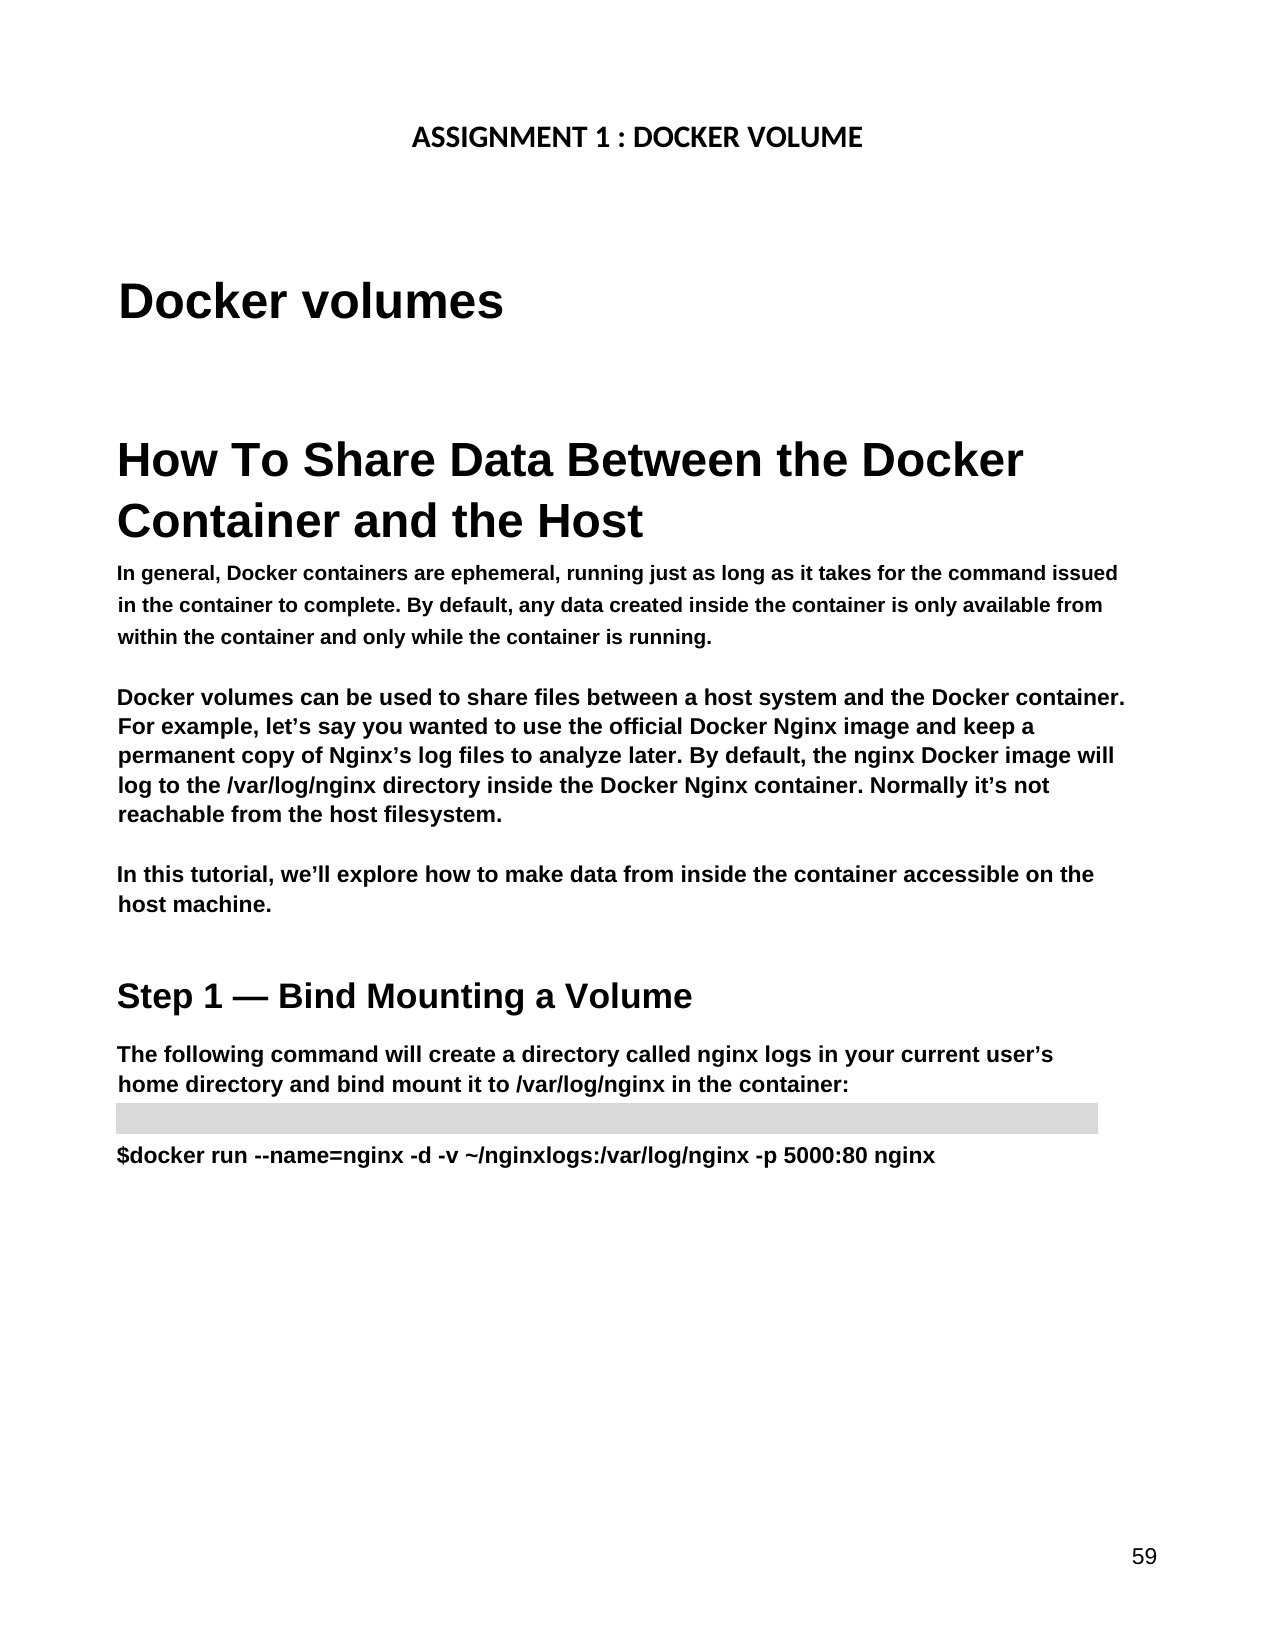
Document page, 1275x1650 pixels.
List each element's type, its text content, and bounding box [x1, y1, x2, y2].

text How To Share Data Between the Docker [117, 431, 1155, 487]
text Docker volumes can be used to share files between a host system and the Docker container. For example, let’s say you wanted to use the official Docker Nginx image and keep a permanent copy of Nginx’s log files to analyze later. By default, the nginx Docker image will log to the /var/log/nginx directory inside the Docker Nginx container. Normally it’s not reachable from the host filesystem. [117, 683, 1153, 828]
subtitle Step 1 — Bind Mounting a Volume [117, 976, 1155, 1016]
text Container and the Host [117, 493, 1155, 548]
text $docker run --name=nginx -d -v ~/nginxlogs:/var/log/nginx -p 5000:80 nginx [117, 1142, 1141, 1168]
text In general, Docker containers are ephemeral, running just as long as it takes for the command issued in the container to complete. By default, any data created inside the container is only available from within the container and only while the container is running. [117, 561, 1139, 648]
text ASSIGNMENT 1 : DOCKER VOLUME [390, 117, 885, 156]
text The following command will create a directory called nginx logs in your current user’s home directory and bind mount it to /var/log/nginx in the container: [117, 1041, 1116, 1097]
picture [113, 1100, 1100, 1136]
text Docker volumes [118, 272, 1155, 329]
text In this tutorial, we’ll explore how to make data from inside the container accessible on the host machine. [117, 861, 1141, 917]
